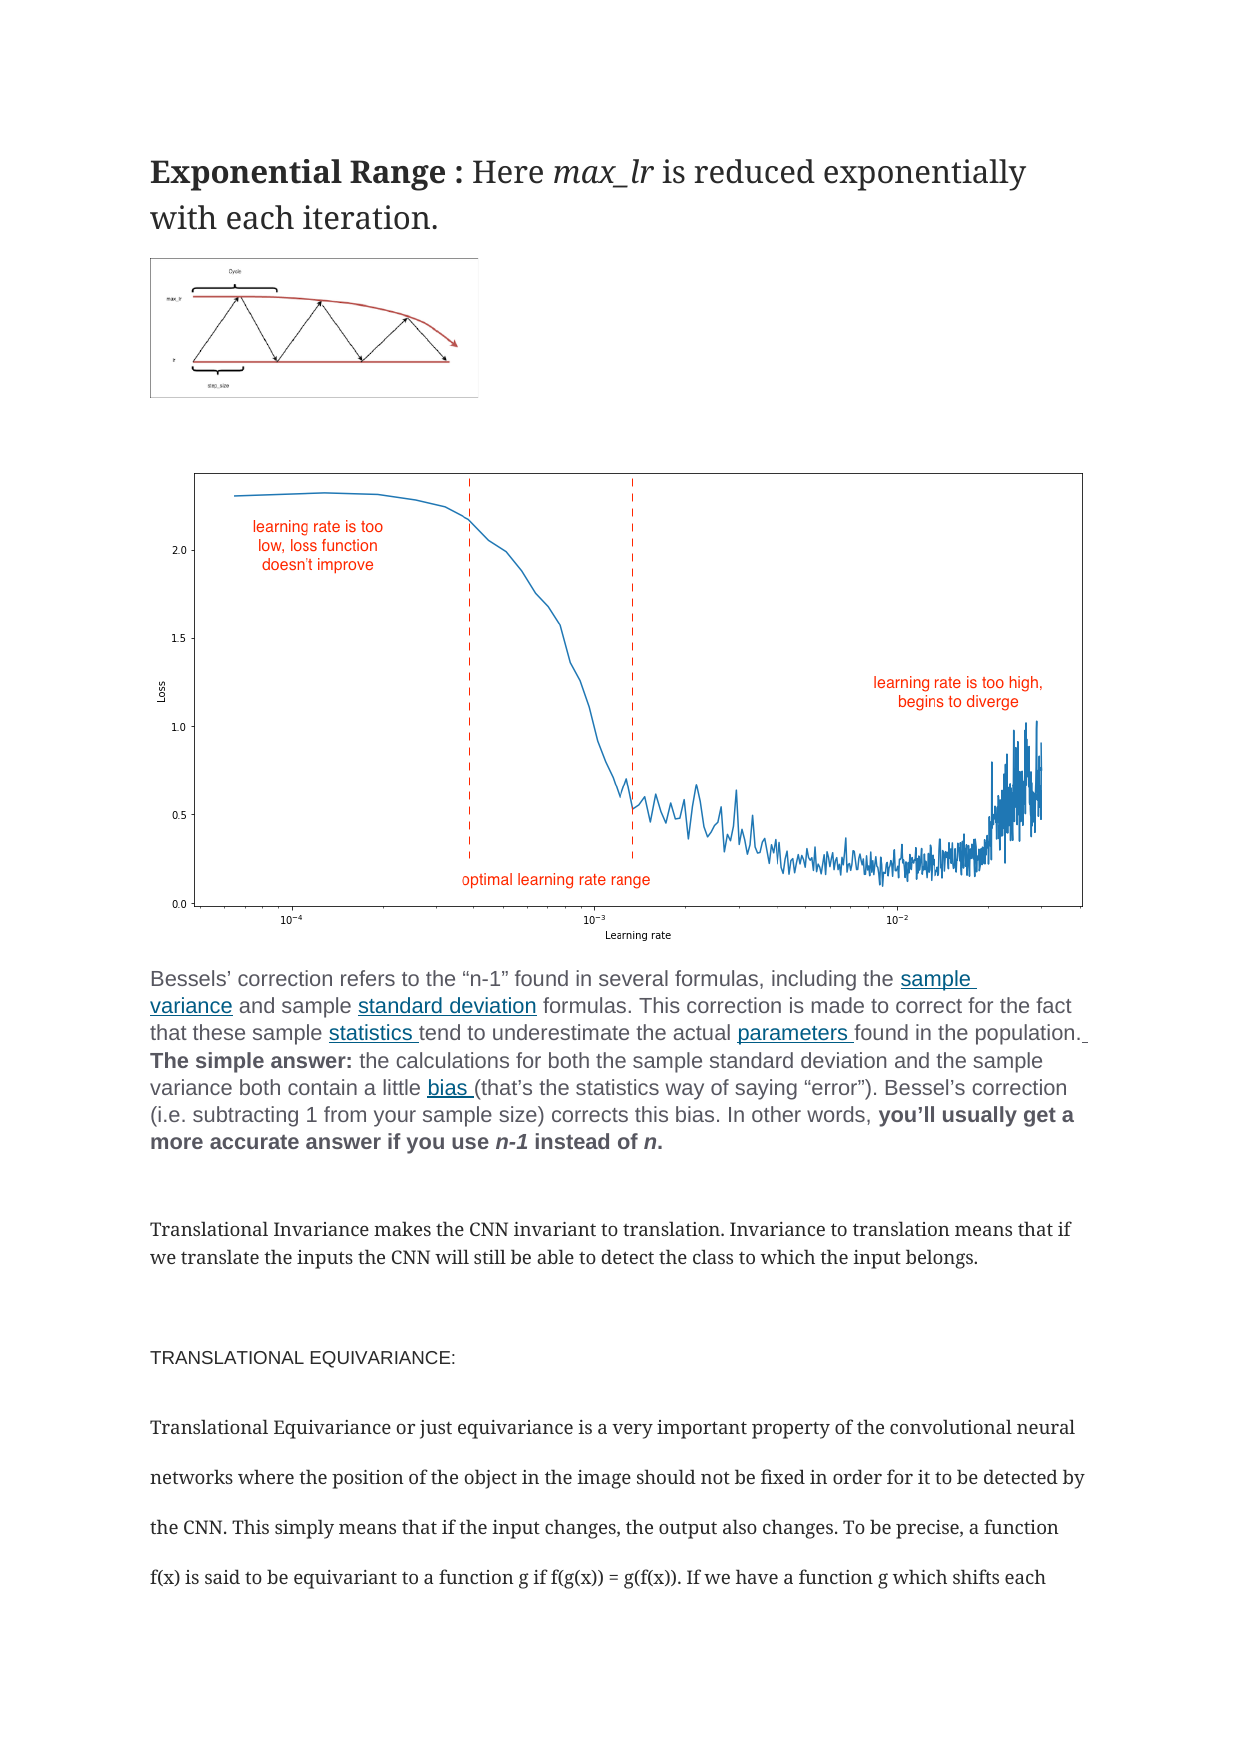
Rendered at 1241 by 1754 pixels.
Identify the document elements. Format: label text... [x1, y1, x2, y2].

picture [150, 258, 479, 398]
picture [150, 463, 1091, 947]
text Translational Invariance makes the CNN invariant to translation. Invariance to translation means that if we translate the inputs the CNN will still be able to detect the class to which the input belongs. [150, 1217, 1090, 1270]
subtitle TRANSLATIONAL EQUIVARIANCE: [150, 1331, 1090, 1368]
text Exponential Range : Here max_lr is reduced exponentially with each iteration. [150, 150, 1090, 238]
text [150, 1390, 1090, 1590]
text Bessels’ correction refers to the “n-1” found in several formulas, including the sample variance and sample standard deviation formulas. This correction is made to correct for the fact that these sample statistics tend to underestimate the actual parameters found in the population. The simple answer: the calculations for both the sample standard deviation and the sample variance both contain a little bias (that’s the statistics way of saying “error”). Bessel’s correction (i.e. subtracting 1 from your sample size) corrects this bias. In other words, you’ll usually get a more accurate answer if you use n-1 instead of n. [150, 966, 1090, 1154]
